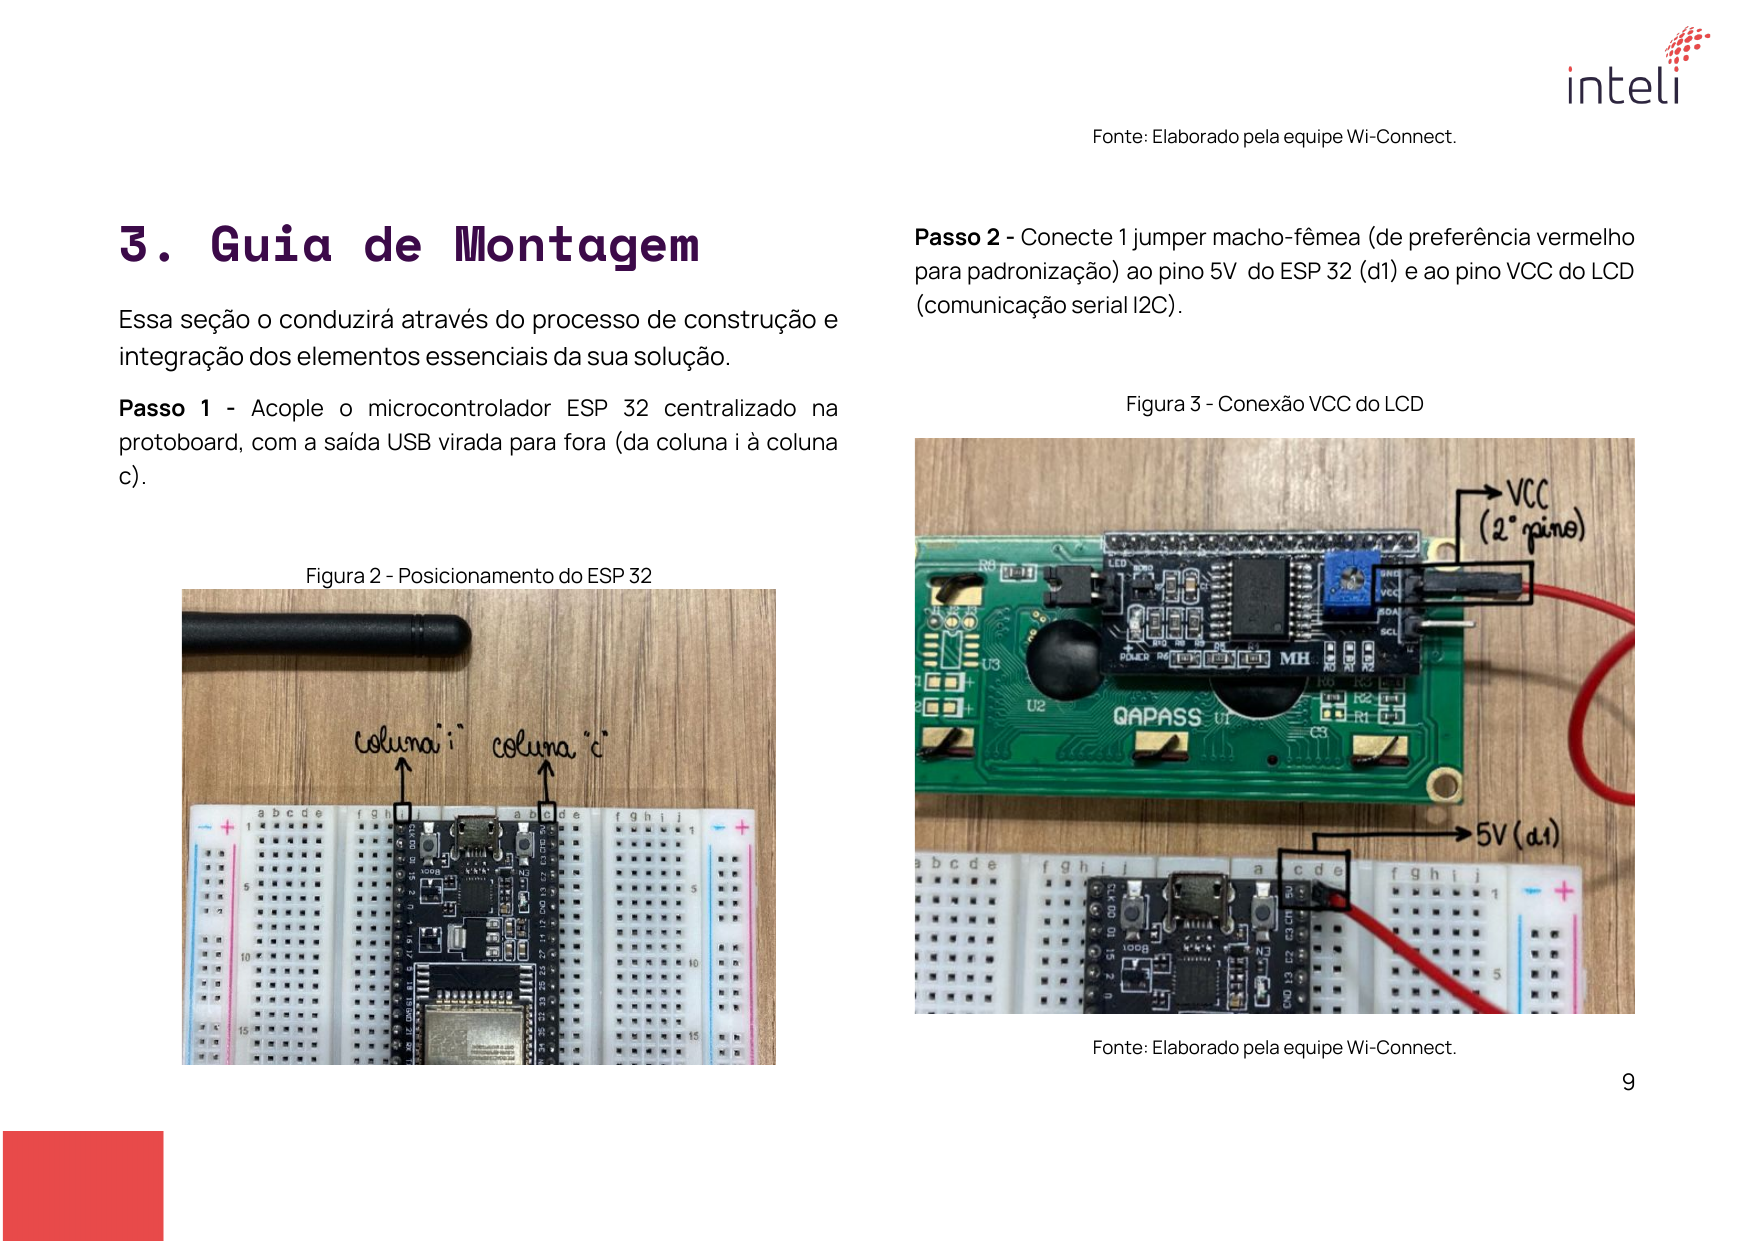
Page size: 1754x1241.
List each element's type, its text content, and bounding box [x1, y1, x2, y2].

picture [2, 1131, 164, 1241]
text 3. Guia de Montagem [118, 205, 839, 279]
text Essa seção o conduzirá através do processo de construção e integração dos elementos essenciais da sua solução. [118, 302, 839, 373]
picture [181, 589, 776, 1065]
text Passo 2 - Conecte 1 jumper macho-fêmea (de preferência vermelho para padronização) ao pino 5V do ESP 32 (d1) e ao pino VCC do LCD (comunicação serial I2C). [914, 221, 1636, 320]
text Fonte: Elaborado pela equipe Wi-Connect. [914, 124, 1636, 149]
text Figura 3 - Conexão VCC do LCD [914, 390, 1636, 418]
text Fonte: Elaborado pela equipe Wi-Connect. [914, 1035, 1636, 1060]
picture [914, 438, 1635, 1014]
picture [1568, 26, 1711, 104]
text Passo 1 - Acople o microcontrolador ESP 32 centralizado na protoboard, com a saída USB virada para fora (da coluna i à coluna c). [118, 392, 839, 491]
